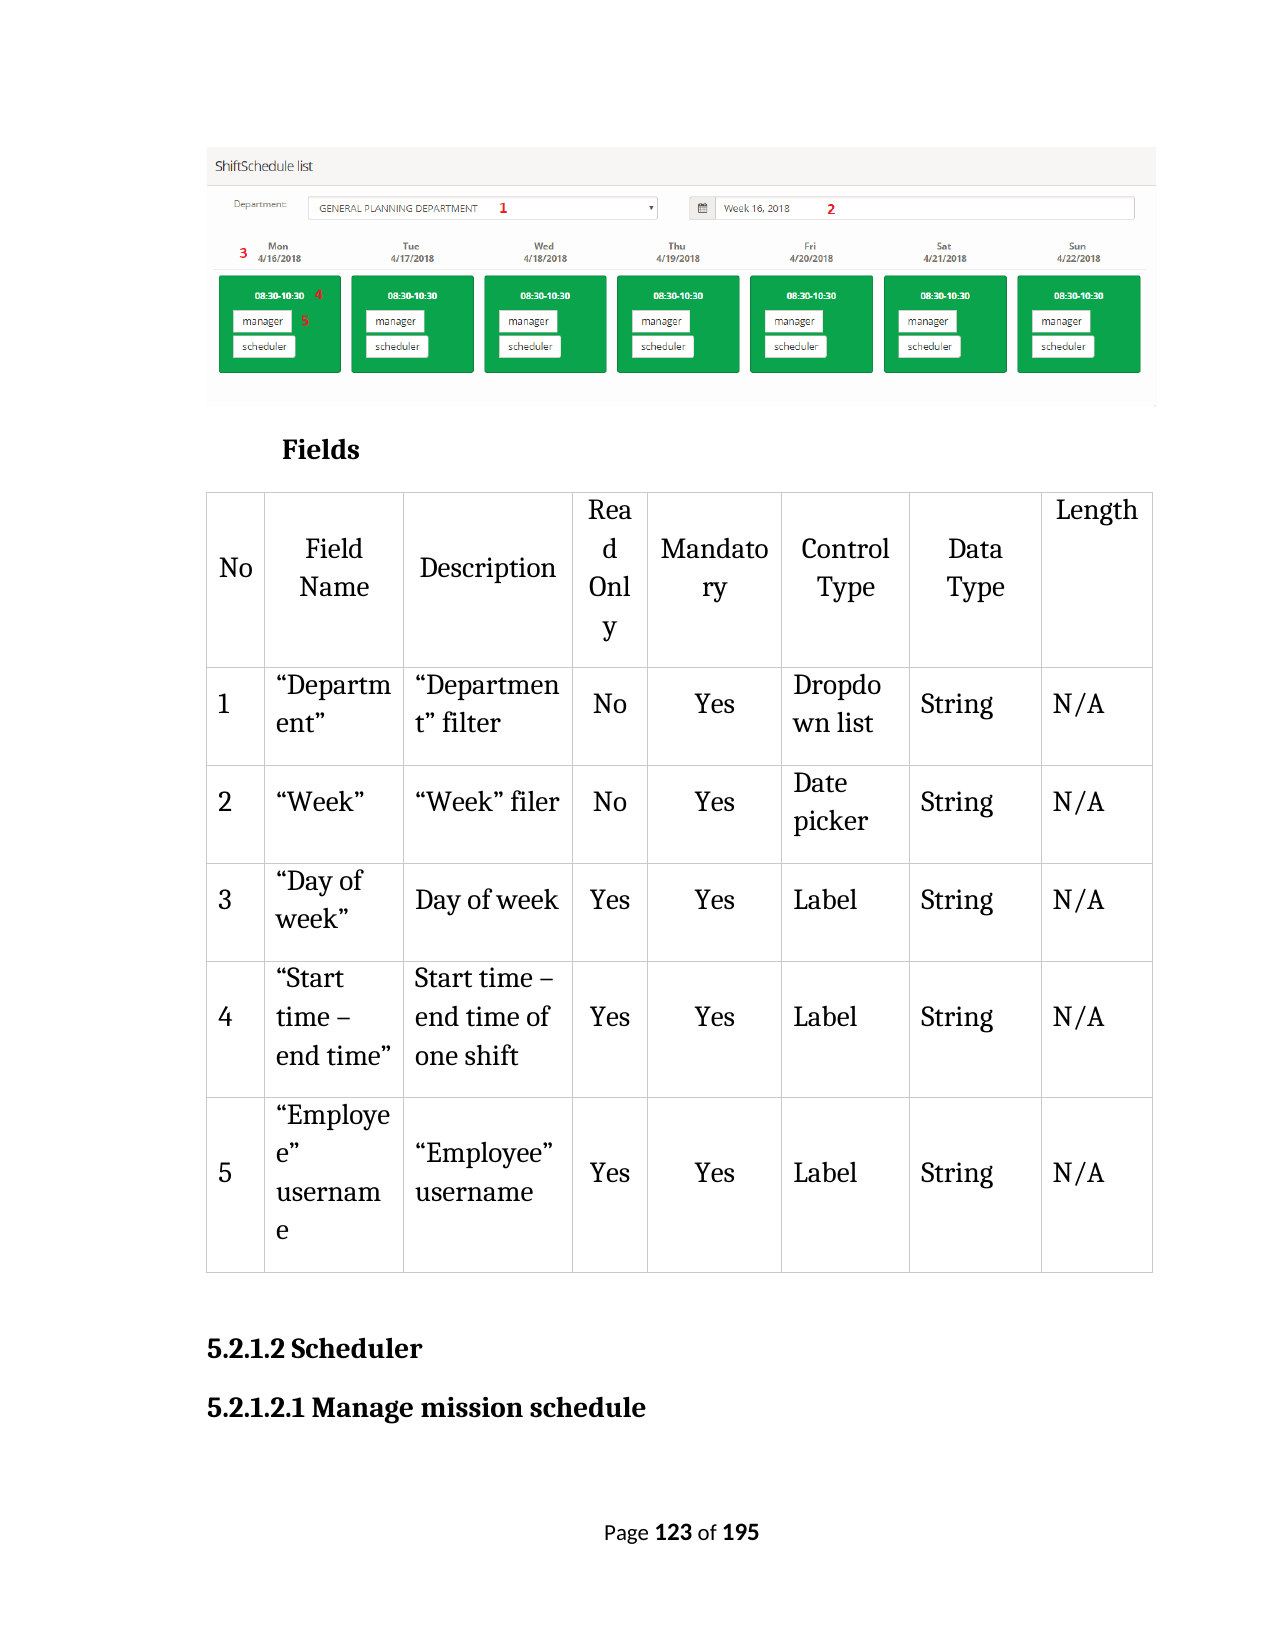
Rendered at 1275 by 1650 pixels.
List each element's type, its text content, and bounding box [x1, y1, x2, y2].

table_cell “Start time – end time” [265, 962, 403, 1097]
table_cell “Week” filer [404, 766, 572, 863]
table_cell Dropdown list [782, 668, 909, 765]
table_cell String [910, 962, 1041, 1097]
text 5.2.1.2.1 Manage mission schedule [207, 1392, 1157, 1425]
table_cell Yes [648, 668, 781, 765]
table_cell Label [782, 864, 909, 961]
table_cell Yes [573, 864, 647, 961]
text Fields [282, 433, 1157, 466]
table_header Data Type [910, 493, 1041, 667]
table_header No [207, 493, 264, 667]
table_cell Yes [648, 766, 781, 863]
table_cell N/A [1042, 766, 1152, 863]
table_cell String [910, 1098, 1041, 1272]
table_cell 4 [207, 962, 264, 1097]
table_cell String [910, 668, 1041, 765]
table_cell Yes [573, 1098, 647, 1272]
table_cell Yes [573, 962, 647, 1097]
table_cell 2 [207, 766, 264, 863]
table_cell “Day of week” [265, 864, 403, 961]
table_cell Yes [648, 864, 781, 961]
table_cell 3 [207, 864, 264, 961]
text 5.2.1.2 Scheduler [207, 1332, 1157, 1366]
table_header Field Name [265, 493, 403, 667]
table_cell No [573, 766, 647, 863]
table_cell No [573, 668, 647, 765]
table_header Description [404, 493, 572, 667]
table_cell Label [782, 1098, 909, 1272]
table_cell Date picker [782, 766, 909, 863]
table_cell “Department” filter [404, 668, 572, 765]
table_cell N/A [1042, 1098, 1152, 1272]
table_cell “Department” [265, 668, 403, 765]
table_cell “Employee” username [404, 1098, 572, 1272]
picture [206, 147, 1157, 408]
table_cell Yes [648, 962, 781, 1097]
table_cell Start time – end time of one shift [404, 962, 572, 1097]
table_cell “Week” [265, 766, 403, 863]
table_cell N/A [1042, 962, 1152, 1097]
table_cell N/A [1042, 864, 1152, 961]
table_cell Label [782, 962, 909, 1097]
table_cell Yes [648, 1098, 781, 1272]
table_cell String [910, 864, 1041, 961]
table_header Read Only [573, 493, 647, 667]
table_cell N/A [1042, 668, 1152, 765]
table_cell Day of week [404, 864, 572, 961]
table_header Mandatory [648, 493, 781, 667]
table_cell 5 [207, 1098, 264, 1272]
table_header Length [1042, 493, 1152, 667]
table_cell “Employee” username [265, 1098, 403, 1272]
table_cell 1 [207, 668, 264, 765]
table_cell String [910, 766, 1041, 863]
table_header Control Type [782, 493, 909, 667]
